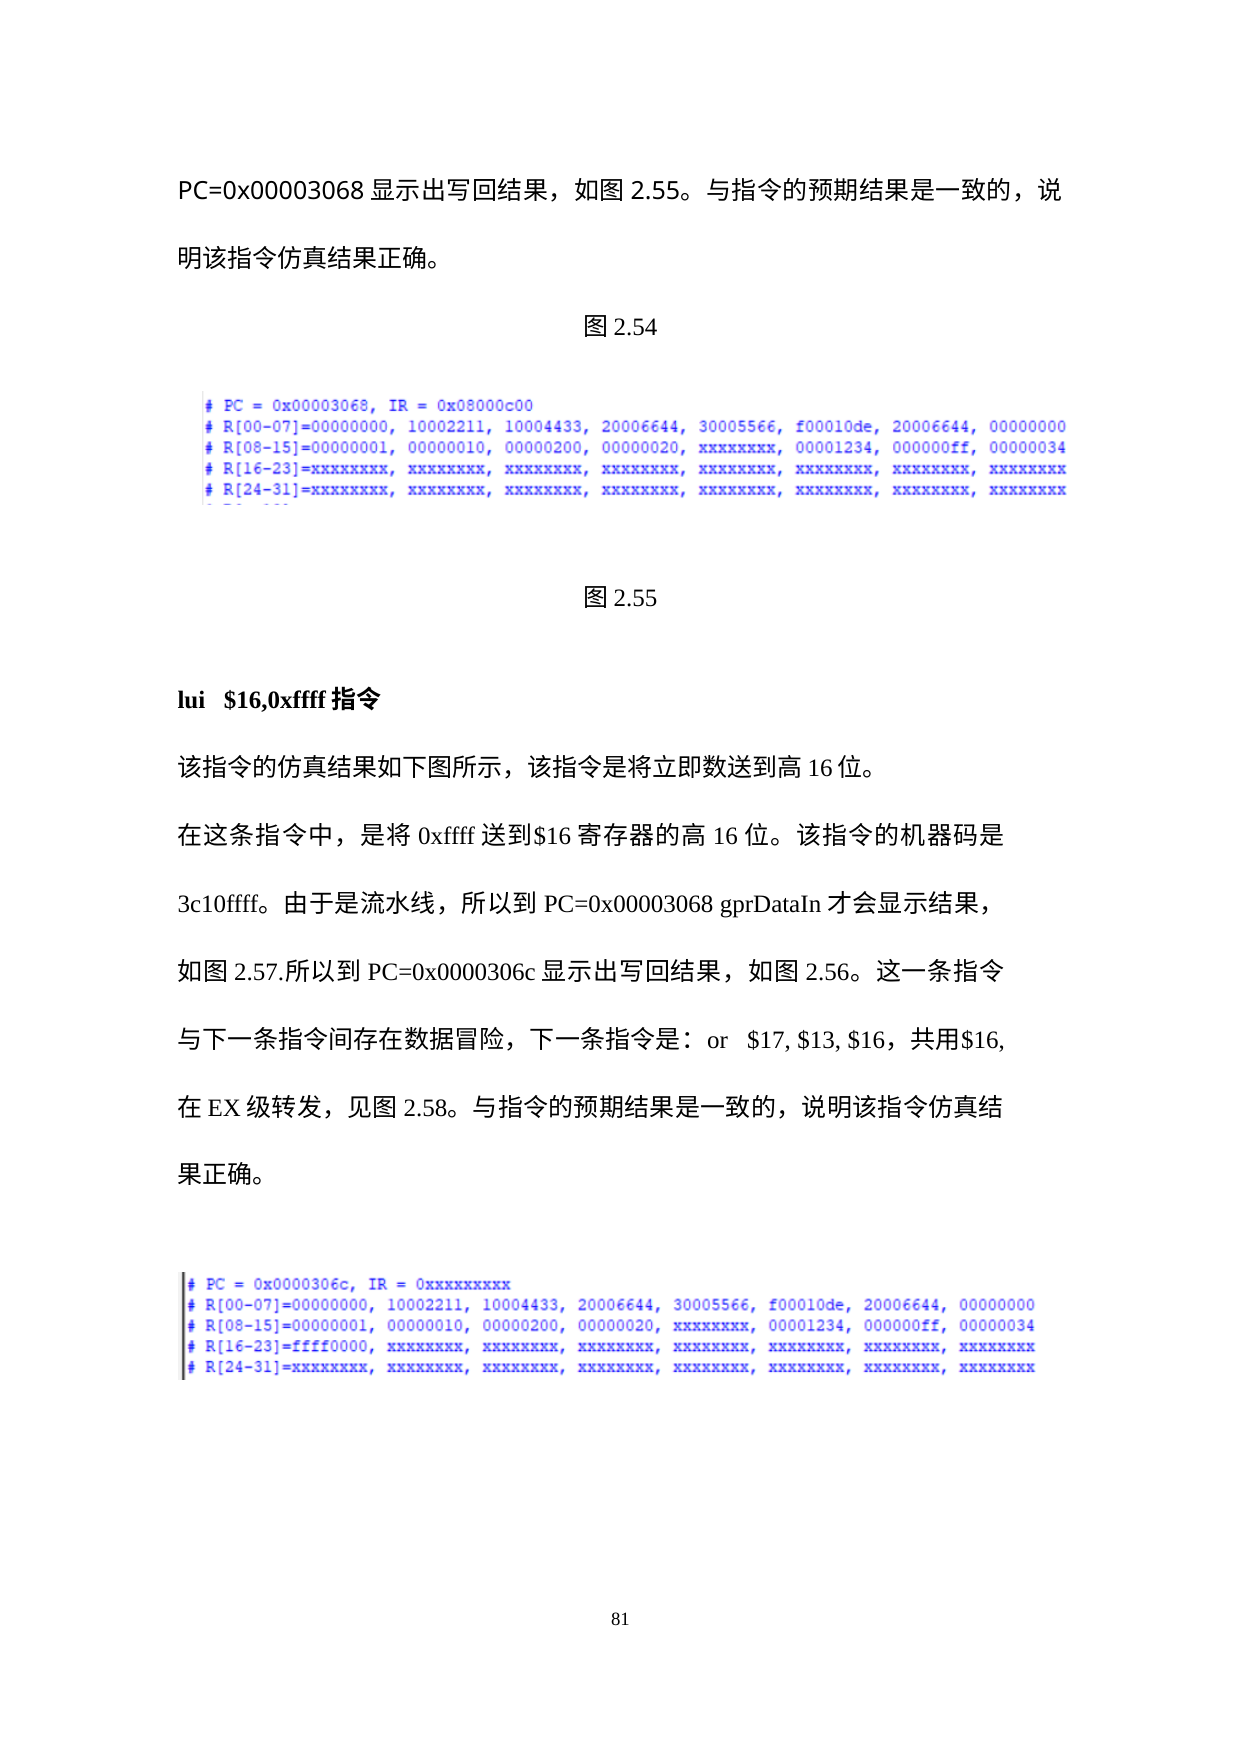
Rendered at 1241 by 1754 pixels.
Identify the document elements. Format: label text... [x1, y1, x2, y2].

picture [177, 1272, 1059, 1379]
text 该指令的仿真结果如下图所示，该指令是将立即数送到高16位。 [177, 732, 1005, 799]
text 在这条指令中，是将0xffff送到$16寄存器的高16位。该指令的机器码是3c10ffff。由于是流水线，所以到PC=0x00003068 gprDataIn才会显示结果，如图2.57.所以到PC=0x0000306c显示出写回结果，如图2.56。这一条指令与下一条指令间存在数据冒险，下一条指令是：or $17, $13, $16，共用$16,在EX级转发，见图2.58。与指令的预期结果是一致的，说明该指令仿真结果正确。 [177, 799, 1005, 1207]
text 图2.54 [177, 290, 1063, 358]
picture [201, 391, 1082, 504]
text lui $16,0xffff指令 [177, 664, 1063, 732]
